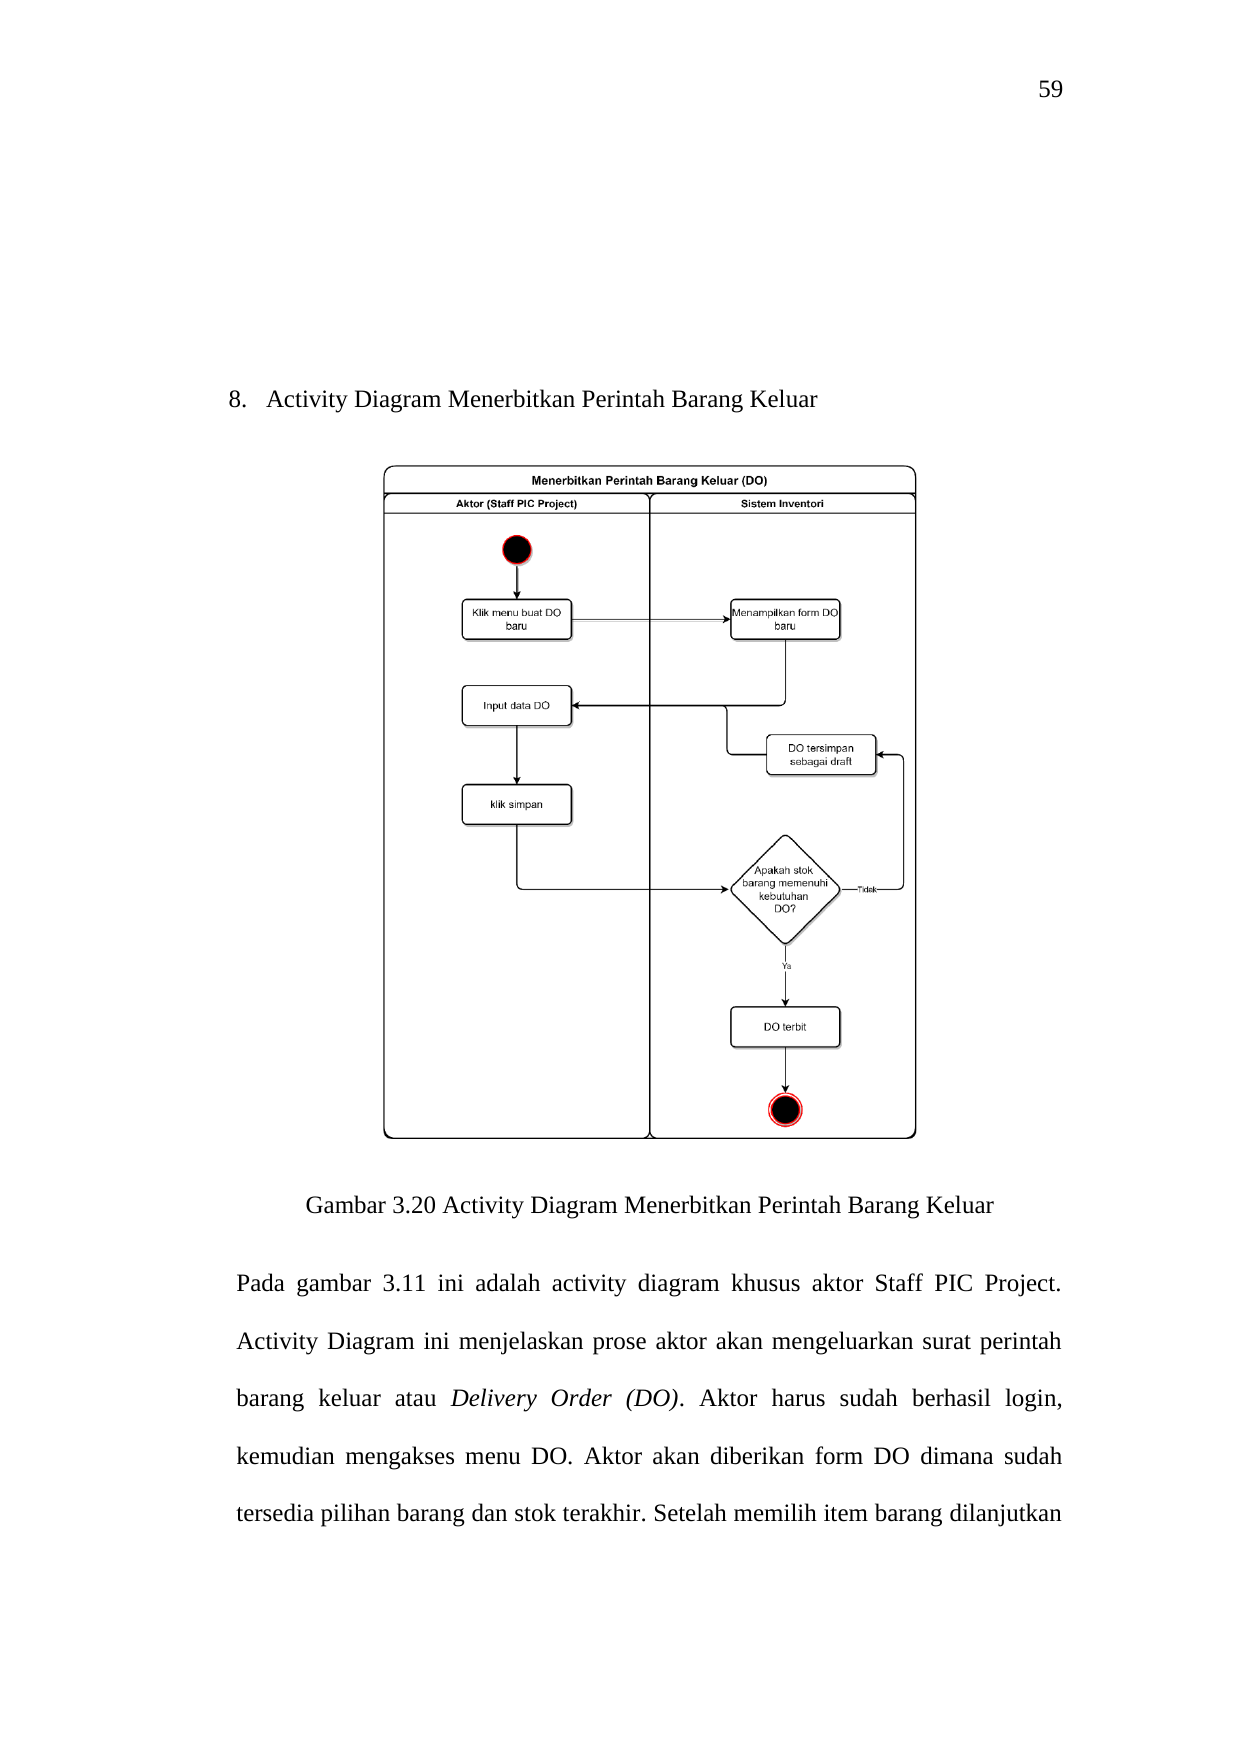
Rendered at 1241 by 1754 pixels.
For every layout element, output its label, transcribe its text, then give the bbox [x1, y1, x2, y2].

list Activity Diagram Menerbitkan Perintah Barang Keluar [228, 384, 1063, 413]
picture [377, 458, 923, 1145]
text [236, 1268, 1063, 1527]
